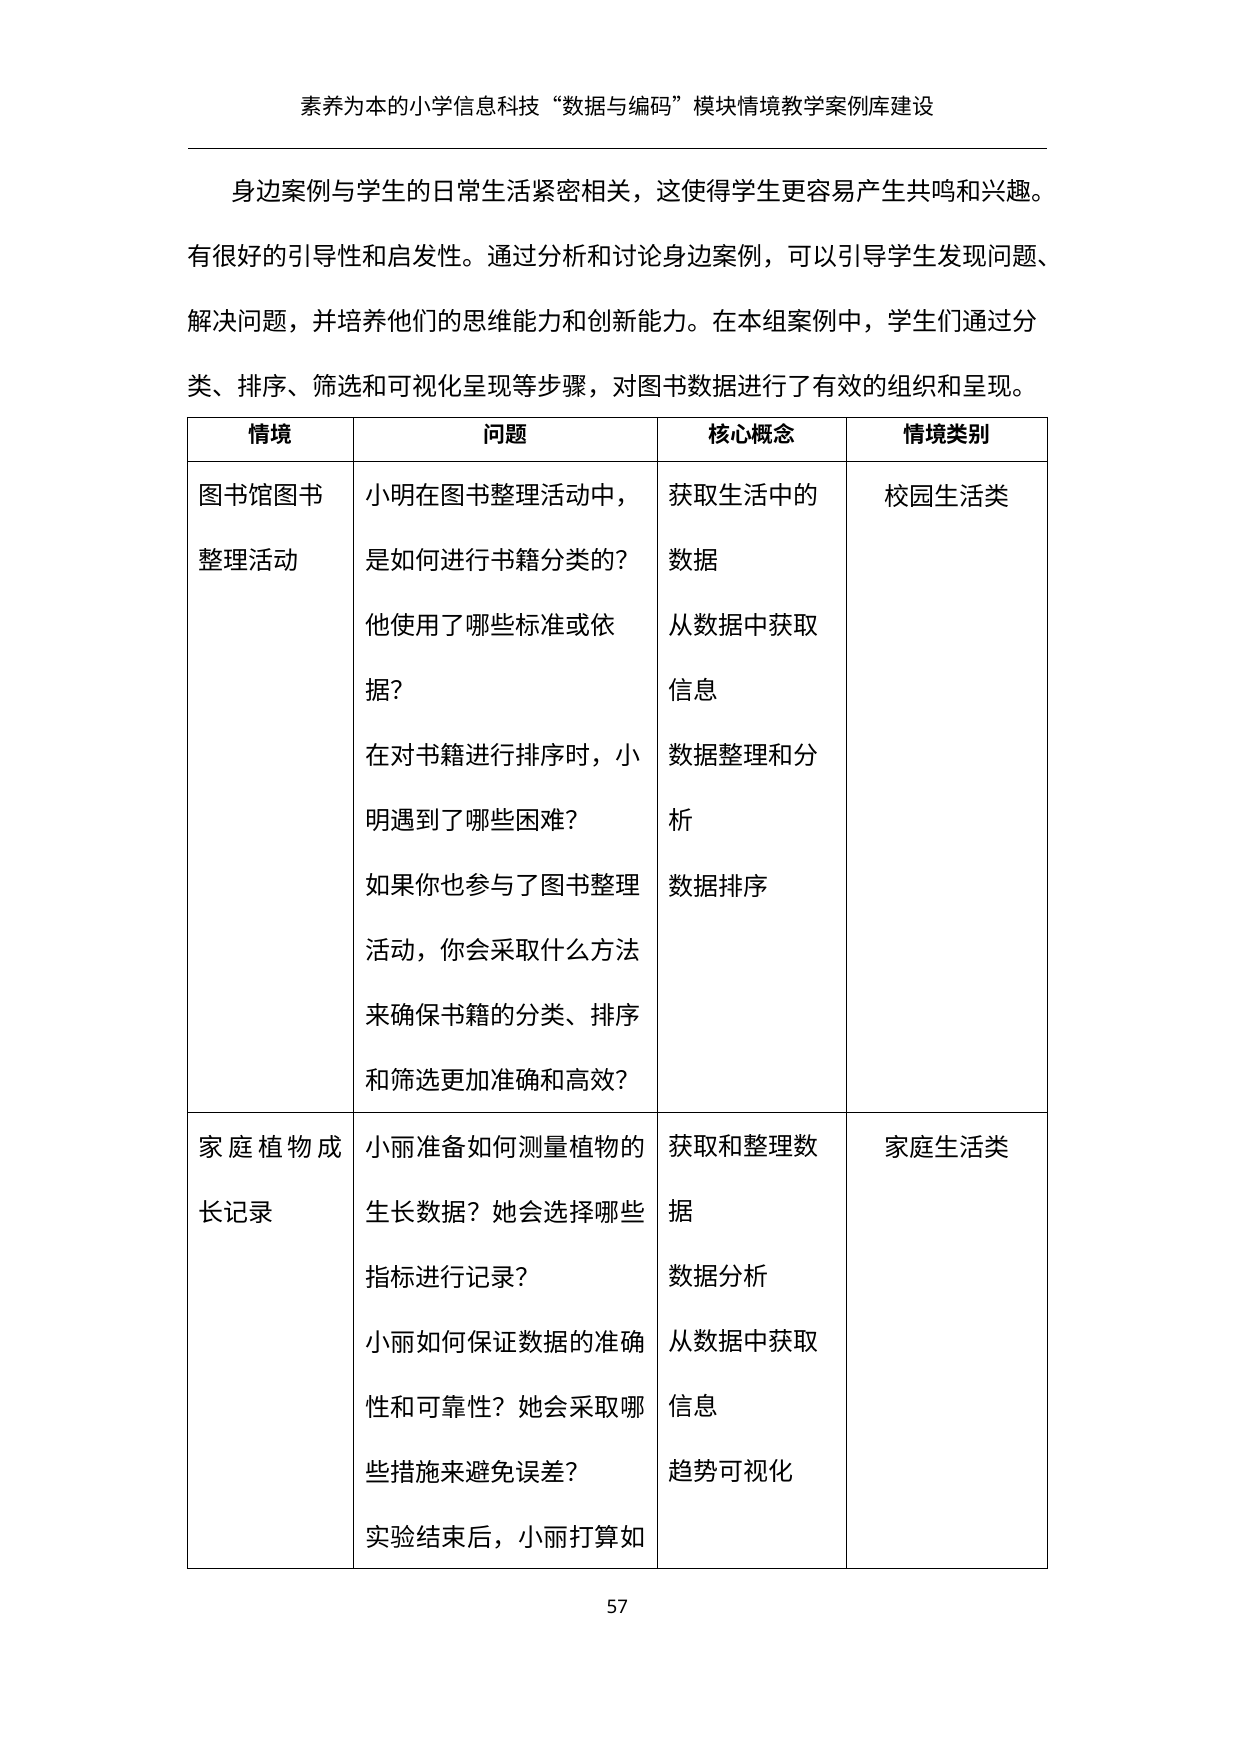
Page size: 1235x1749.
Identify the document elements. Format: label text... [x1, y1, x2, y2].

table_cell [354, 1113, 657, 1568]
table_header 情境类别 [847, 418, 1047, 461]
table_cell 校园生活类 [847, 462, 1047, 1112]
table_cell 小明在图书整理活动中，是如何进行书籍分类的？他使用了哪些标准或依据？ 在对书籍进行排序时，小明遇到了哪些困难？ 如果你也参与了图书整理活动，你会采取什么方法来确保书籍的分类、排序和筛选更加准确和高效？ [354, 462, 657, 1112]
table_cell 家庭生活类 [847, 1113, 1047, 1568]
list 身边案例与学生的日常生活紧密相关，这使得学生更容易产生共鸣和兴趣。有很好的引导性和启发性。通过分析和讨论身边案例，可以引导学生发现问题、解决问题，并培养他们的思维能力和创新能力。在本组案例中，学生们通过分类、排序、筛选和可视化呈现等步骤，对图书数据进行了有效的组织和呈现。 [187, 157, 1047, 417]
table_header 核心概念 [658, 418, 846, 461]
table_cell 家庭植物成长记录 [188, 1113, 353, 1568]
table_header 问题 [354, 418, 657, 461]
table_header 情境 [188, 418, 353, 461]
table_cell 获取生活中的数据 从数据中获取信息 数据整理和分析 数据排序 [658, 462, 846, 1112]
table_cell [658, 1113, 846, 1568]
table_cell 图书馆图书整理活动 [188, 462, 353, 1112]
